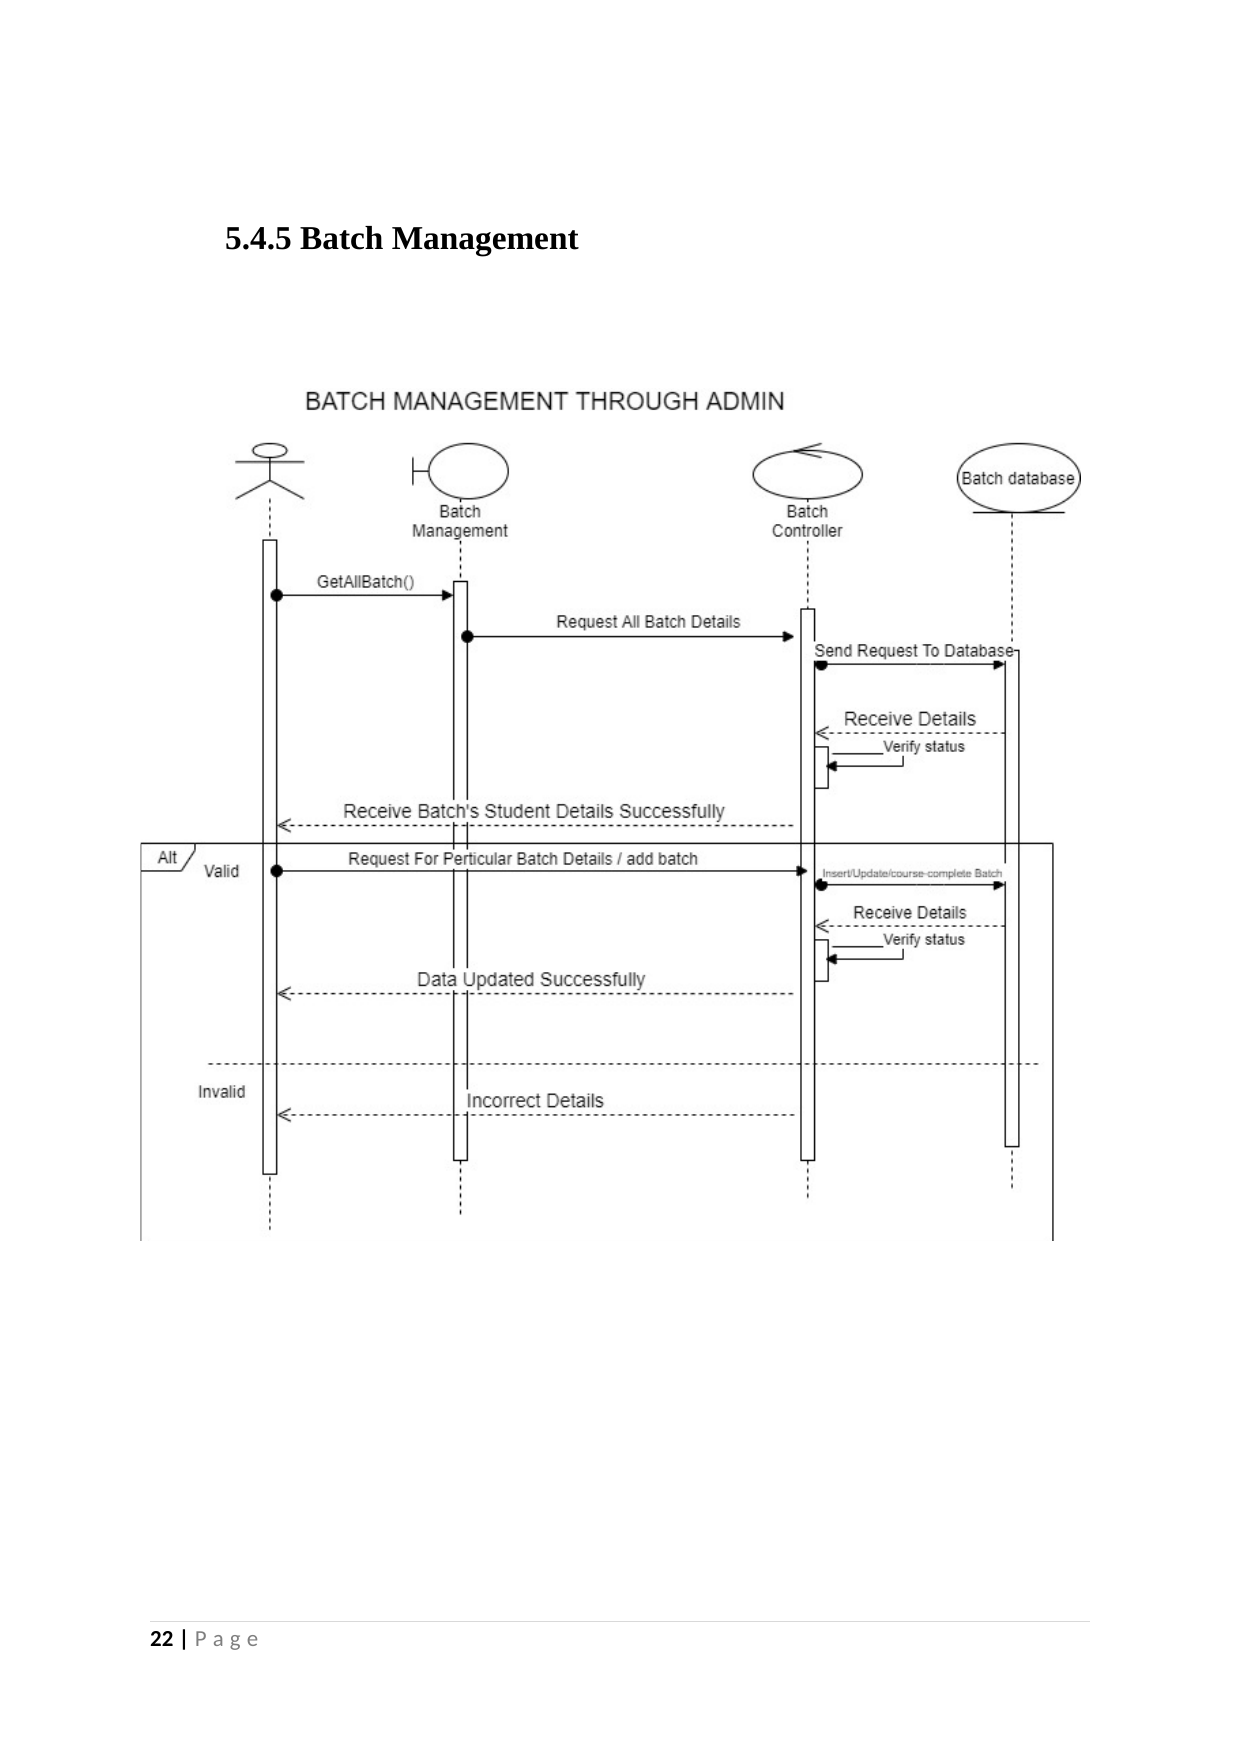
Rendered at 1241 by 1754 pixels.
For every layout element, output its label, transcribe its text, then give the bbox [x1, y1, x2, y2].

picture [140, 388, 1081, 1242]
text 5.4.5 Batch Management [150, 218, 1090, 257]
